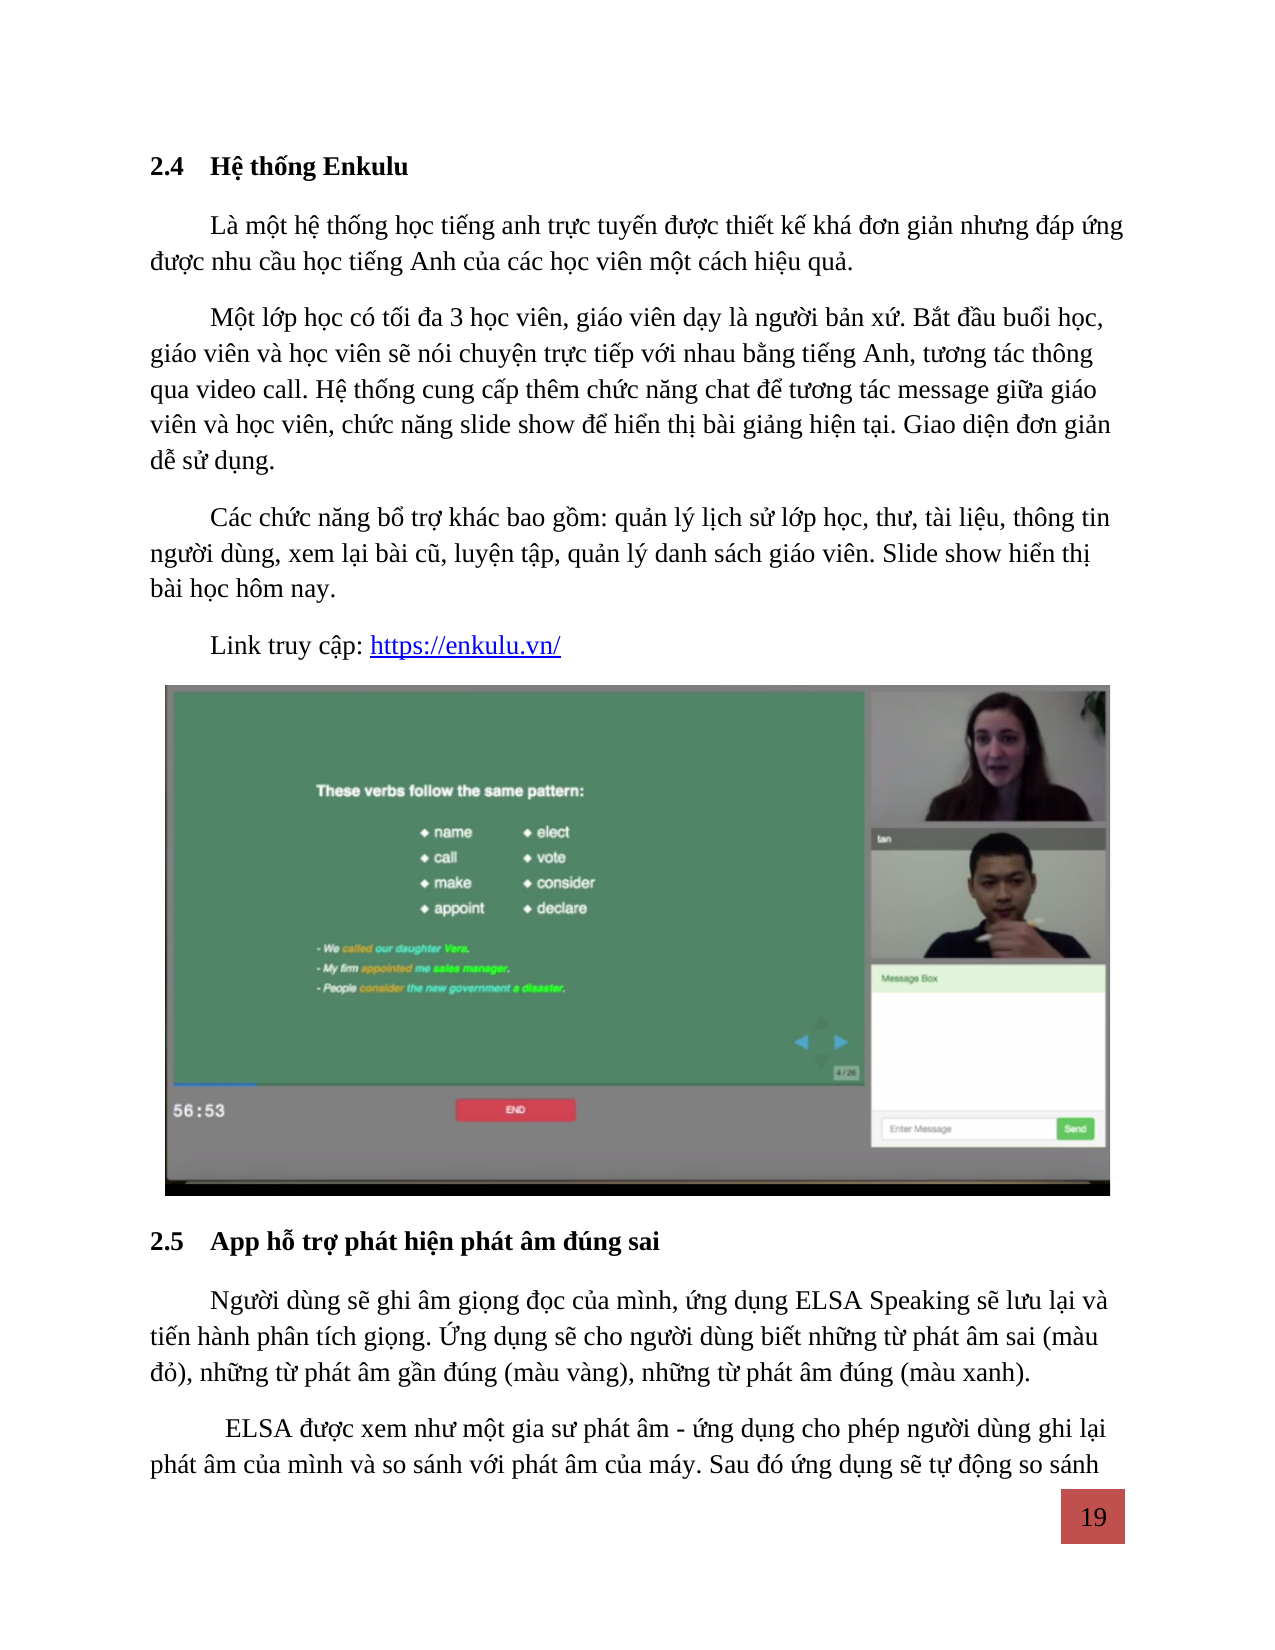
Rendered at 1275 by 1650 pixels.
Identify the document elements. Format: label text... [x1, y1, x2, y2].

text Người dùng sẽ ghi âm giọng đọc của mình, ứng dụng ELSA Speaking sẽ lưu lại và tiến hành phân tích giọng. Ứng dụng sẽ cho người dùng biết những từ phát âm sai (màu đỏ), những từ phát âm gần đúng (màu vàng), những từ phát âm đúng (màu xanh). [150, 1284, 1125, 1387]
text Một lớp học có tối đa 3 học viên, giáo viên dạy là người bản xứ. Bắt đầu buổi học, giáo viên và học viên sẽ nói chuyện trực tiếp với nhau bằng tiếng Anh, tương tác thông qua video call. Hệ thống cung cấp thêm chức năng chat để tương tác message giữa giáo viên và học viên, chức năng slide show để hiển thị bài giảng hiện tại. Giao diện đơn giản dễ sử dụng. [150, 301, 1125, 476]
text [150, 1412, 1125, 1479]
text Là một hệ thống học tiếng anh trực tuyến được thiết kế khá đơn giản nhưng đáp ứng được nhu cầu học tiếng Anh của các học viên một cách hiệu quả. [150, 209, 1125, 276]
subtitle App hỗ trợ phát hiện phát âm đúng sai [150, 1225, 1125, 1256]
text Các chức năng bổ trợ khác bao gồm: quản lý lịch sử lớp học, thư, tài liệu, thông tin người dùng, xem lại bài cũ, luyện tập, quản lý danh sách giáo viên. Slide show hiển thị bài học hôm nay. [150, 501, 1125, 603]
subtitle Hệ thống Enkulu [150, 150, 1125, 181]
text Link truy cập: https://enkulu.vn/ [150, 629, 1125, 660]
picture [165, 685, 1111, 1196]
